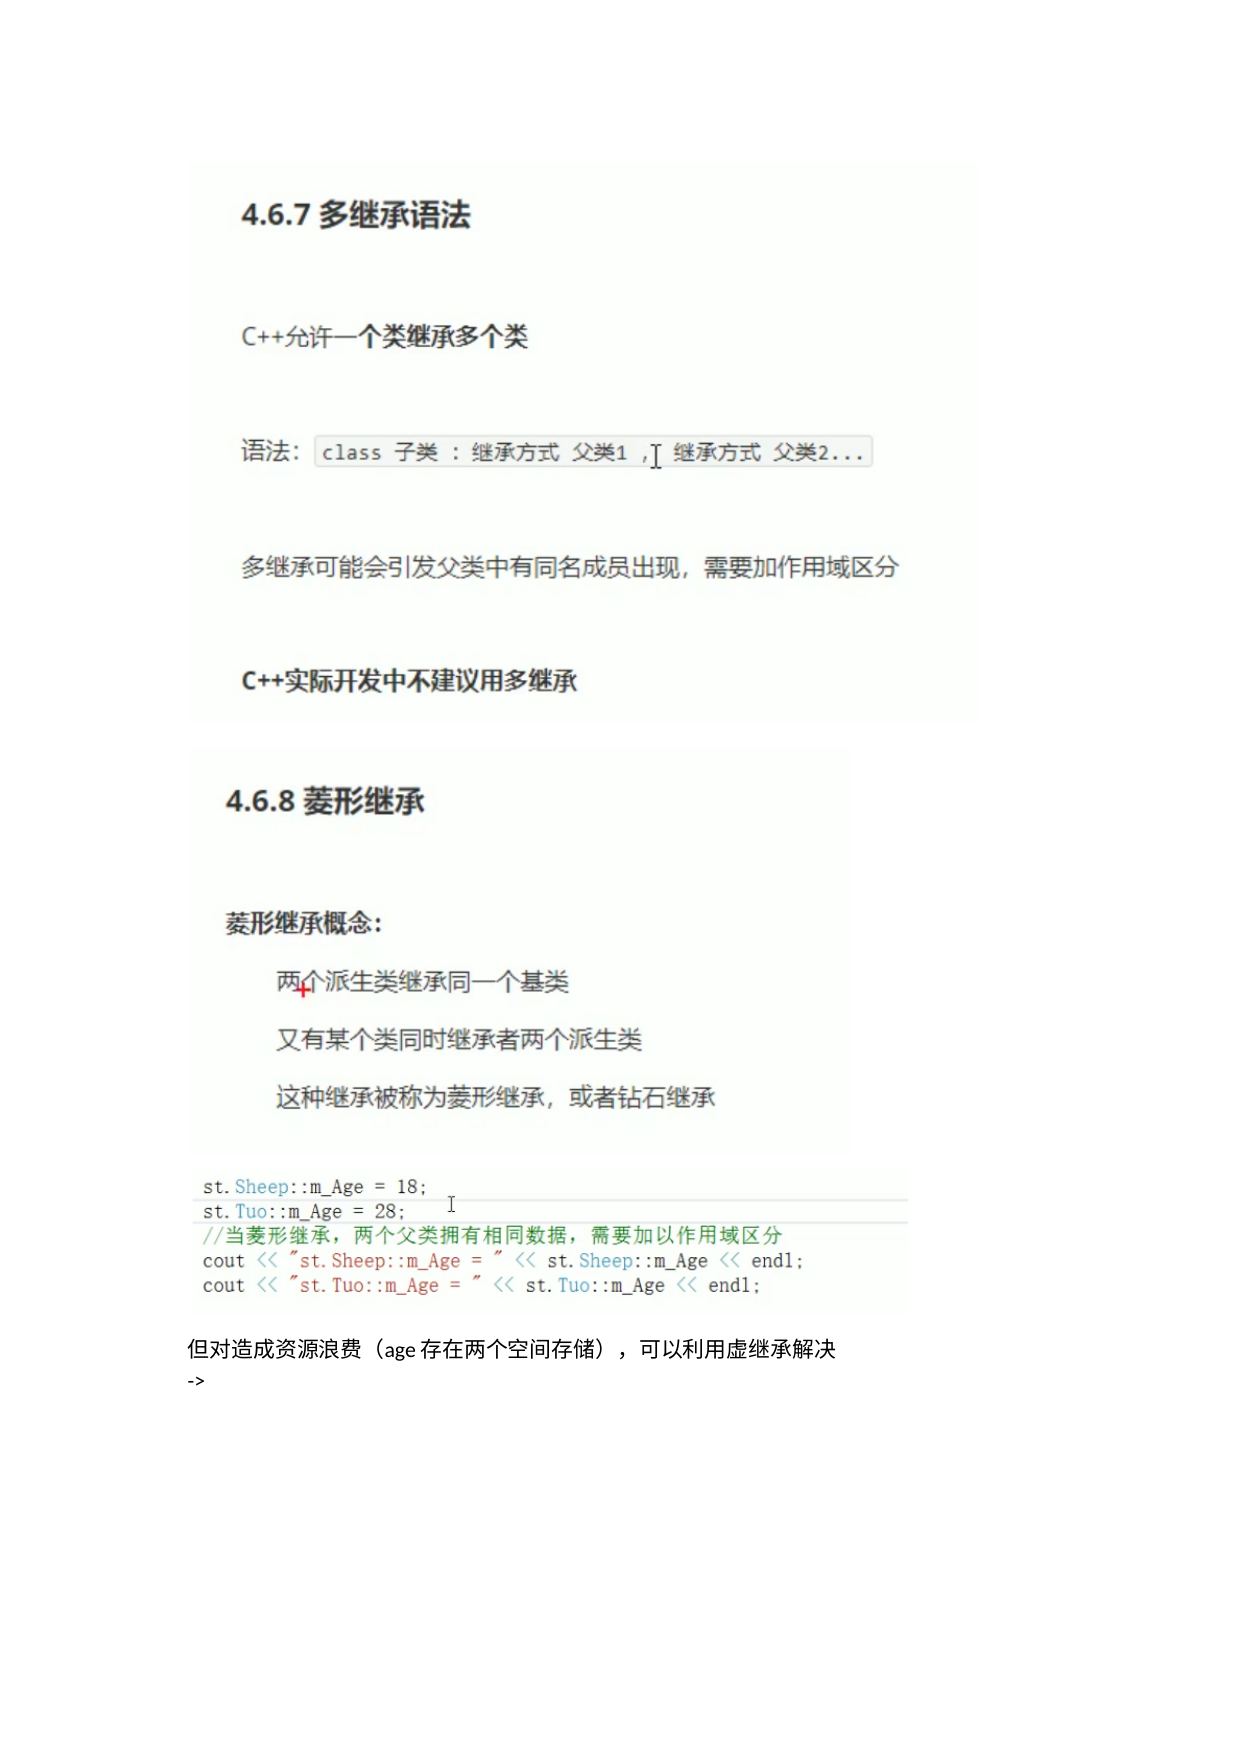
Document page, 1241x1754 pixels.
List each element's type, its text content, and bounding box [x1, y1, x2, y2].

picture [192, 1169, 909, 1315]
text -> [187, 1364, 1053, 1397]
text 但对造成资源浪费（age存在两个空间存储），可以利用虚继承解决 [187, 1332, 1053, 1364]
picture [187, 747, 851, 1156]
picture [187, 162, 980, 723]
